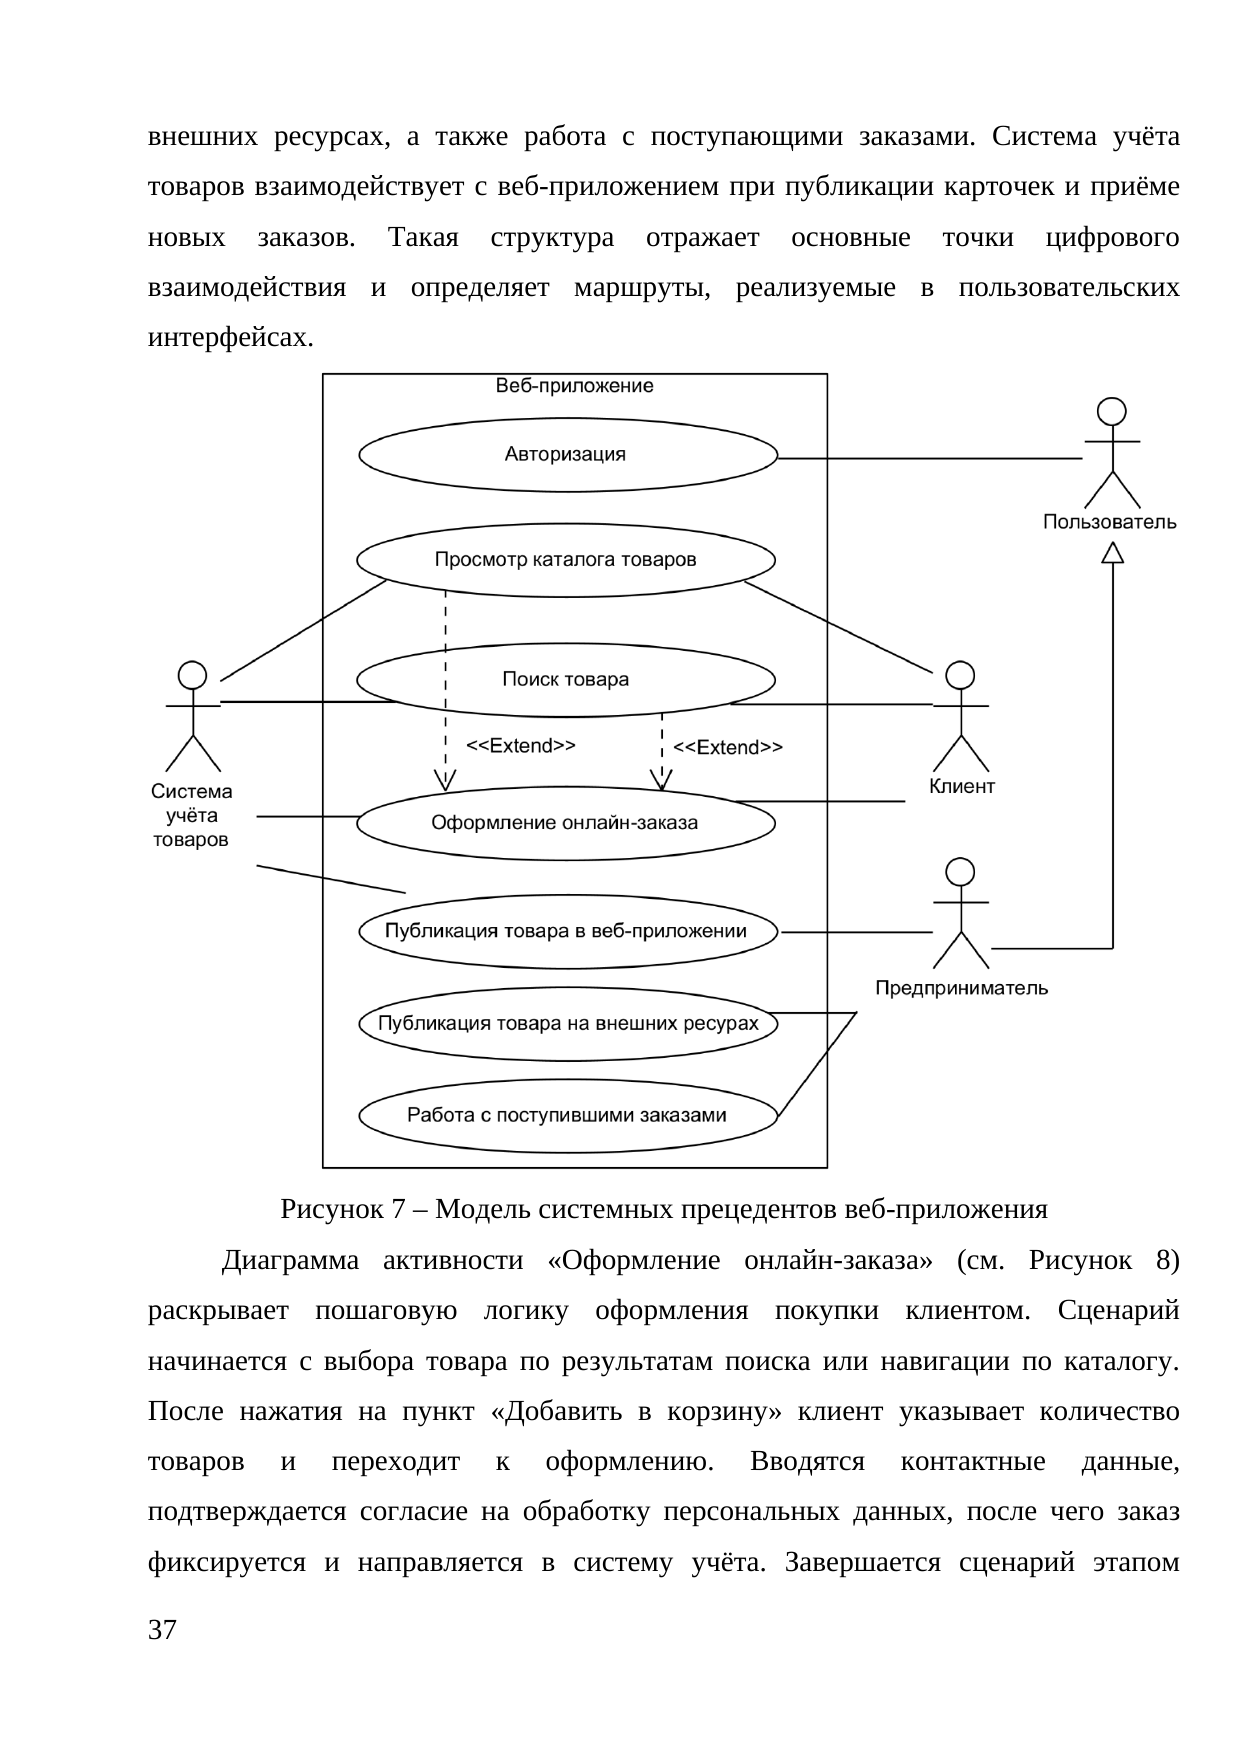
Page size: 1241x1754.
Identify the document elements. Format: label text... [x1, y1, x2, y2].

text Рисунок 7 – Модель системных прецедентов веб-приложения [148, 1192, 1181, 1225]
picture [147, 369, 1182, 1175]
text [148, 1242, 1181, 1577]
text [148, 118, 1181, 353]
